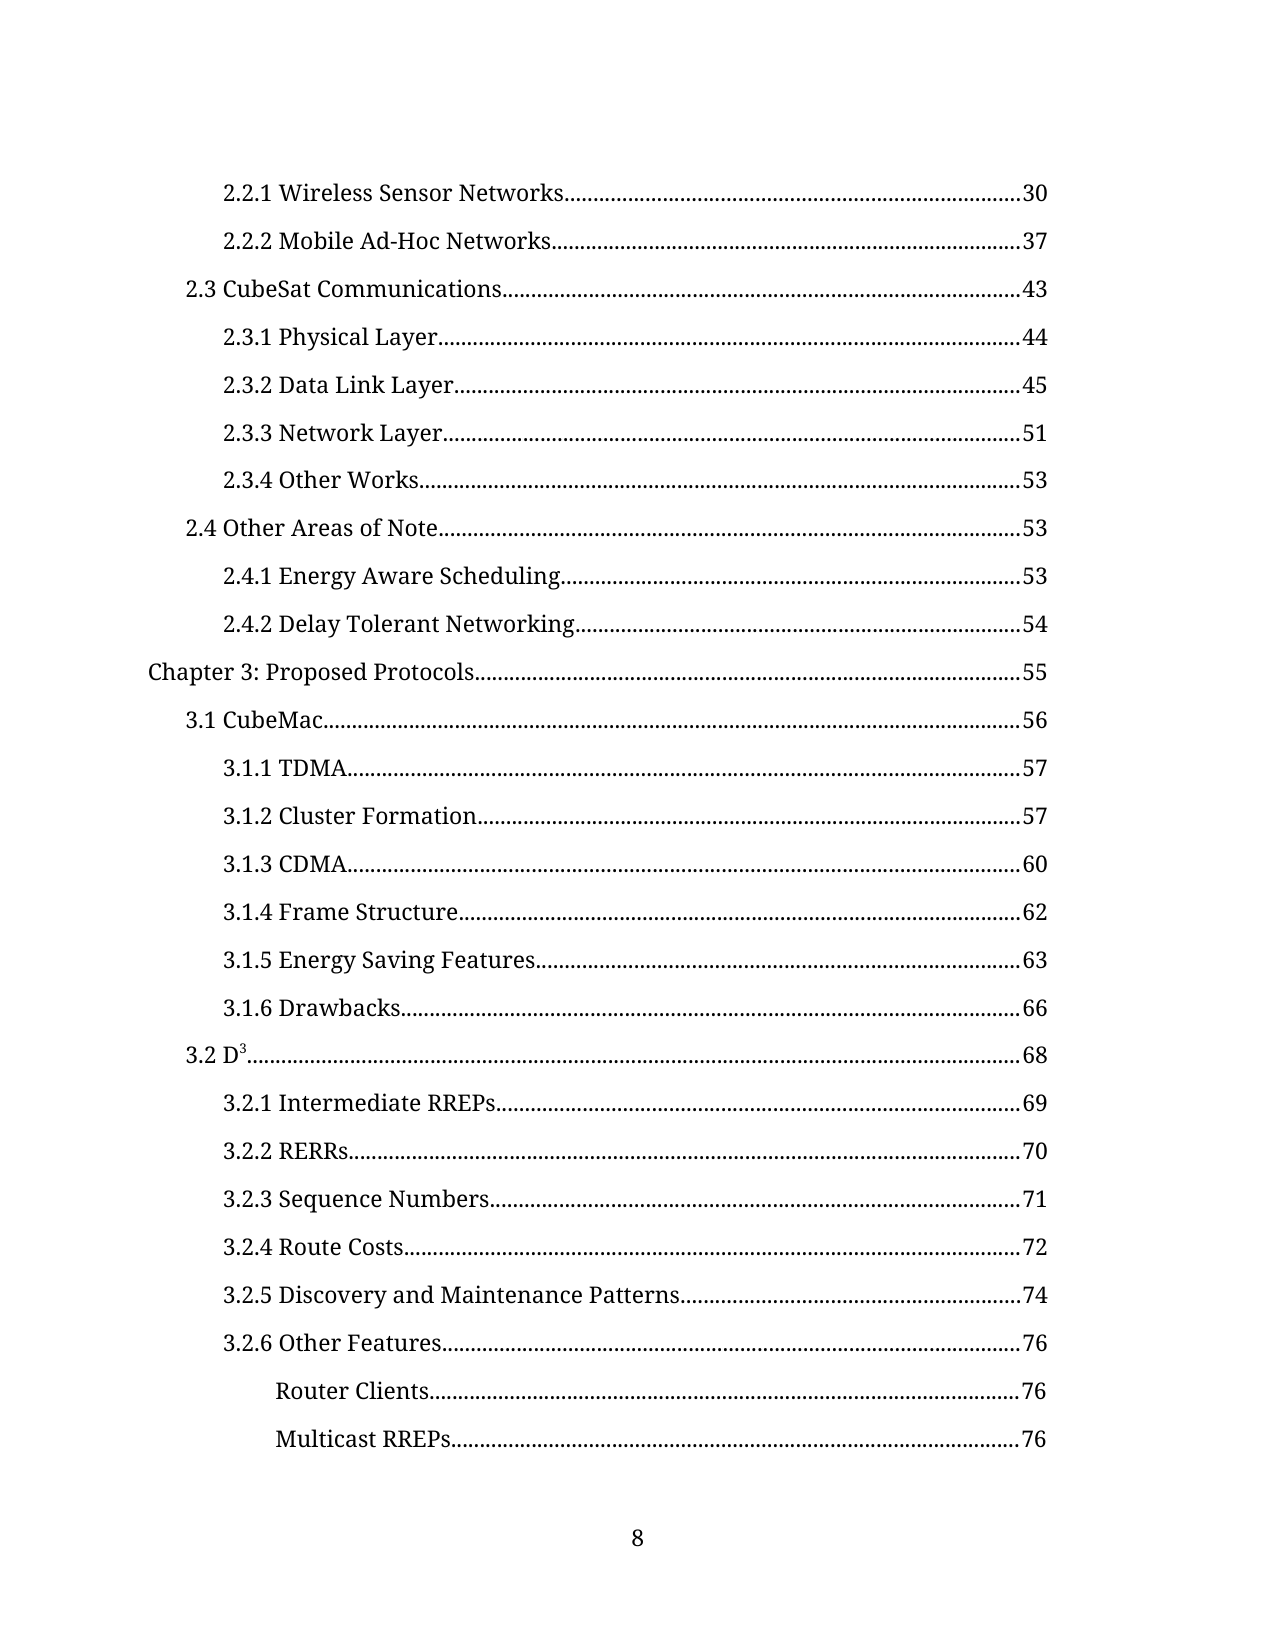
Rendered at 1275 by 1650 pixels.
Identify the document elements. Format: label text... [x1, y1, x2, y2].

text Router Clients 76 [275, 1375, 1127, 1406]
text 2.3.3 Network Layer 51 [223, 417, 1127, 448]
text 3.1.1 TDMA 57 [223, 752, 1127, 783]
text 3.1 CubeMac 56 [185, 704, 1127, 735]
text 3.1.5 Energy Saving Features 63 [223, 944, 1127, 975]
text 3.1.4 Frame Structure 62 [223, 896, 1127, 927]
text 2.2.1 Wireless Sensor Networks 30 [223, 177, 1127, 208]
text 2.3.2 Data Link Layer 45 [223, 369, 1127, 400]
text 3.2.3 Sequence Numbers 71 [223, 1183, 1127, 1214]
text 3.2.6 Other Features 76 [223, 1327, 1127, 1358]
text 2.2.2 Mobile Ad-Hoc Networks 37 [223, 225, 1127, 256]
text 3.1.3 CDMA 60 [223, 848, 1127, 879]
text 2.4.1 Energy Aware Scheduling 53 [223, 560, 1127, 592]
text 2.3 CubeSat Communications 43 [185, 273, 1127, 304]
text 3.1.2 Cluster Formation 57 [223, 800, 1127, 831]
text 3.2.5 Discovery and Maintenance Patterns 74 [223, 1279, 1127, 1310]
text 2.3.1 Physical Layer 44 [223, 321, 1127, 352]
text 2.3.4 Other Works 53 [223, 464, 1127, 496]
text 3.2.2 RERRs 70 [223, 1135, 1127, 1167]
text 3.2 D3 68 [185, 1039, 1127, 1071]
text 2.4 Other Areas of Note 53 [185, 512, 1127, 544]
text Multicast RREPs 76 [275, 1423, 1127, 1454]
text Chapter 3: Proposed Protocols 55 [148, 656, 1127, 687]
text 3.2.1 Intermediate RREPs 69 [223, 1087, 1127, 1119]
text 3.1.6 Drawbacks 66 [223, 992, 1127, 1023]
text 3.2.4 Route Costs 72 [223, 1231, 1127, 1262]
text 2.4.2 Delay Tolerant Networking 54 [223, 608, 1127, 639]
